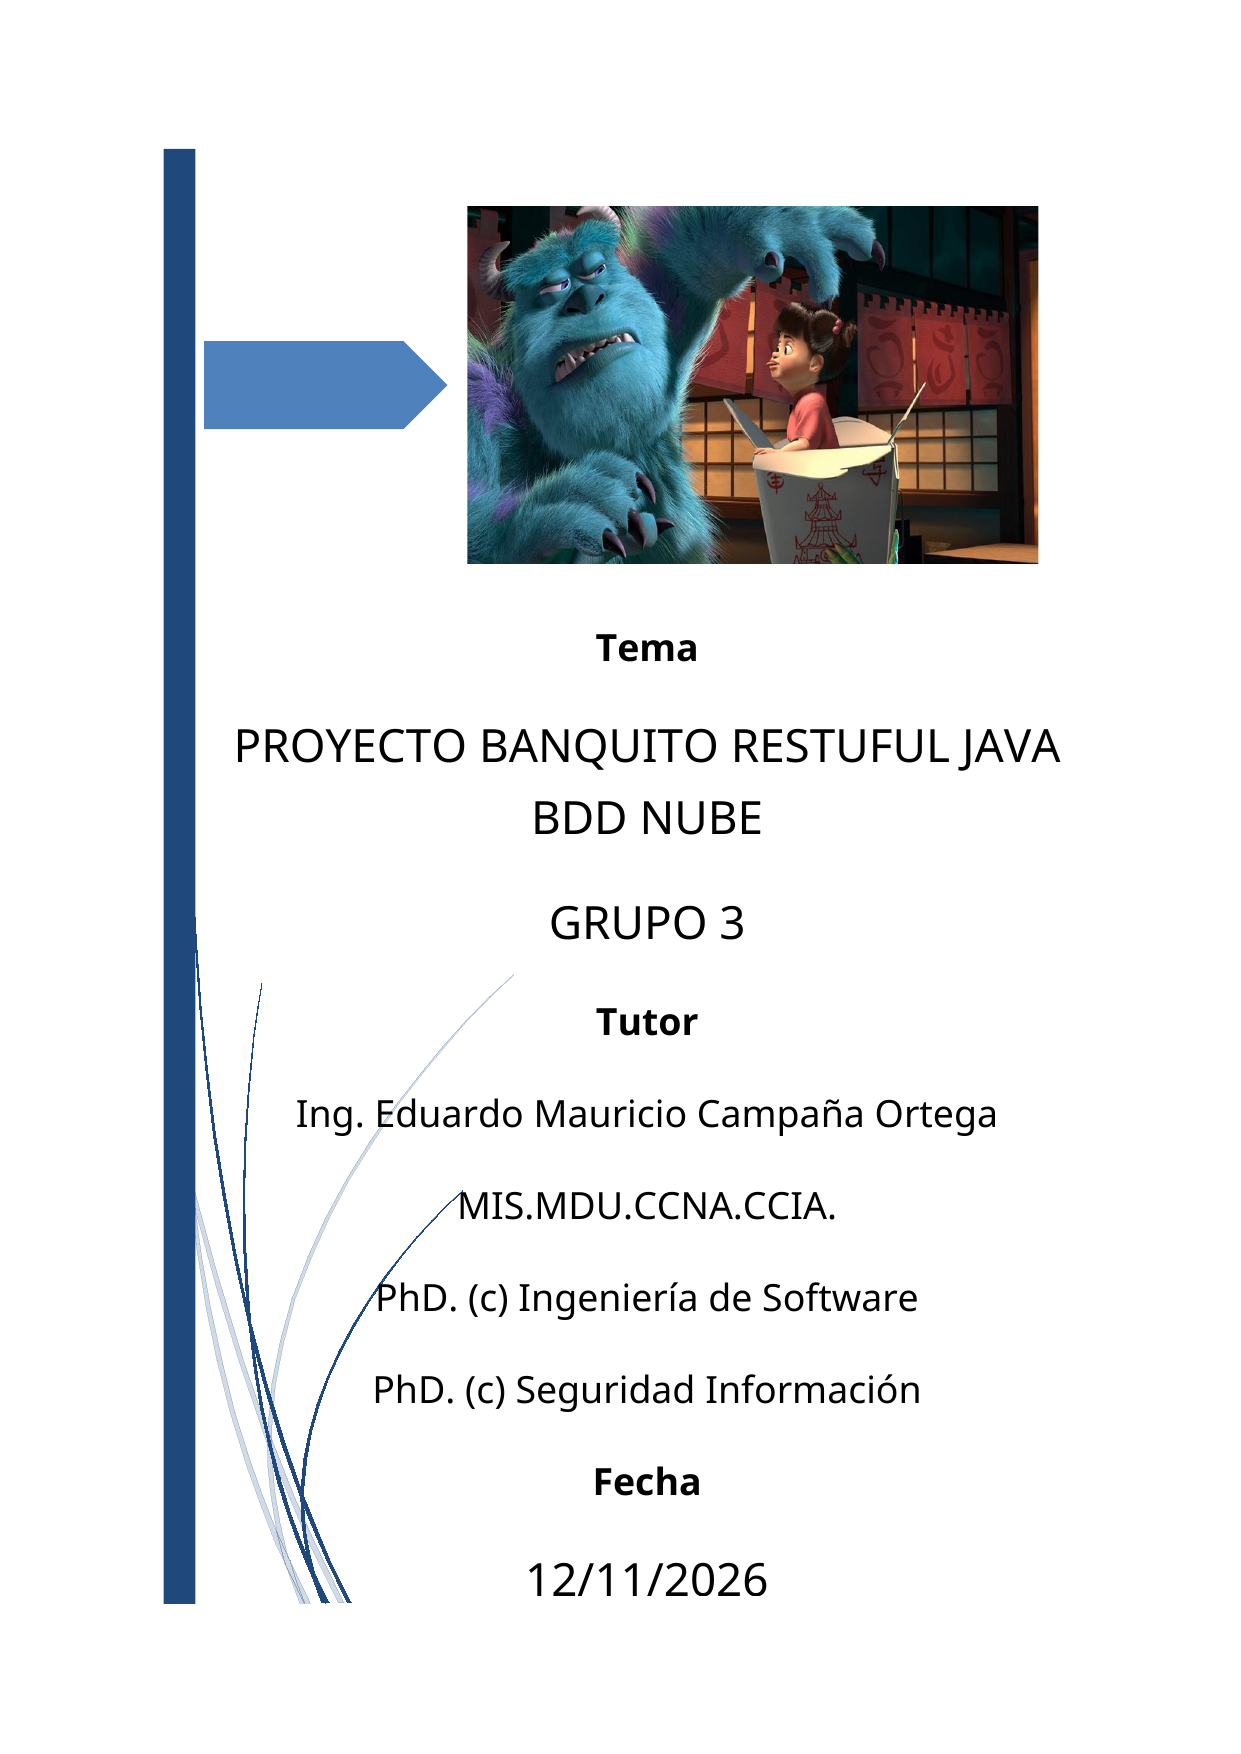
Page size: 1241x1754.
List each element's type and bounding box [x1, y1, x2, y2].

picture [467, 206, 1039, 564]
